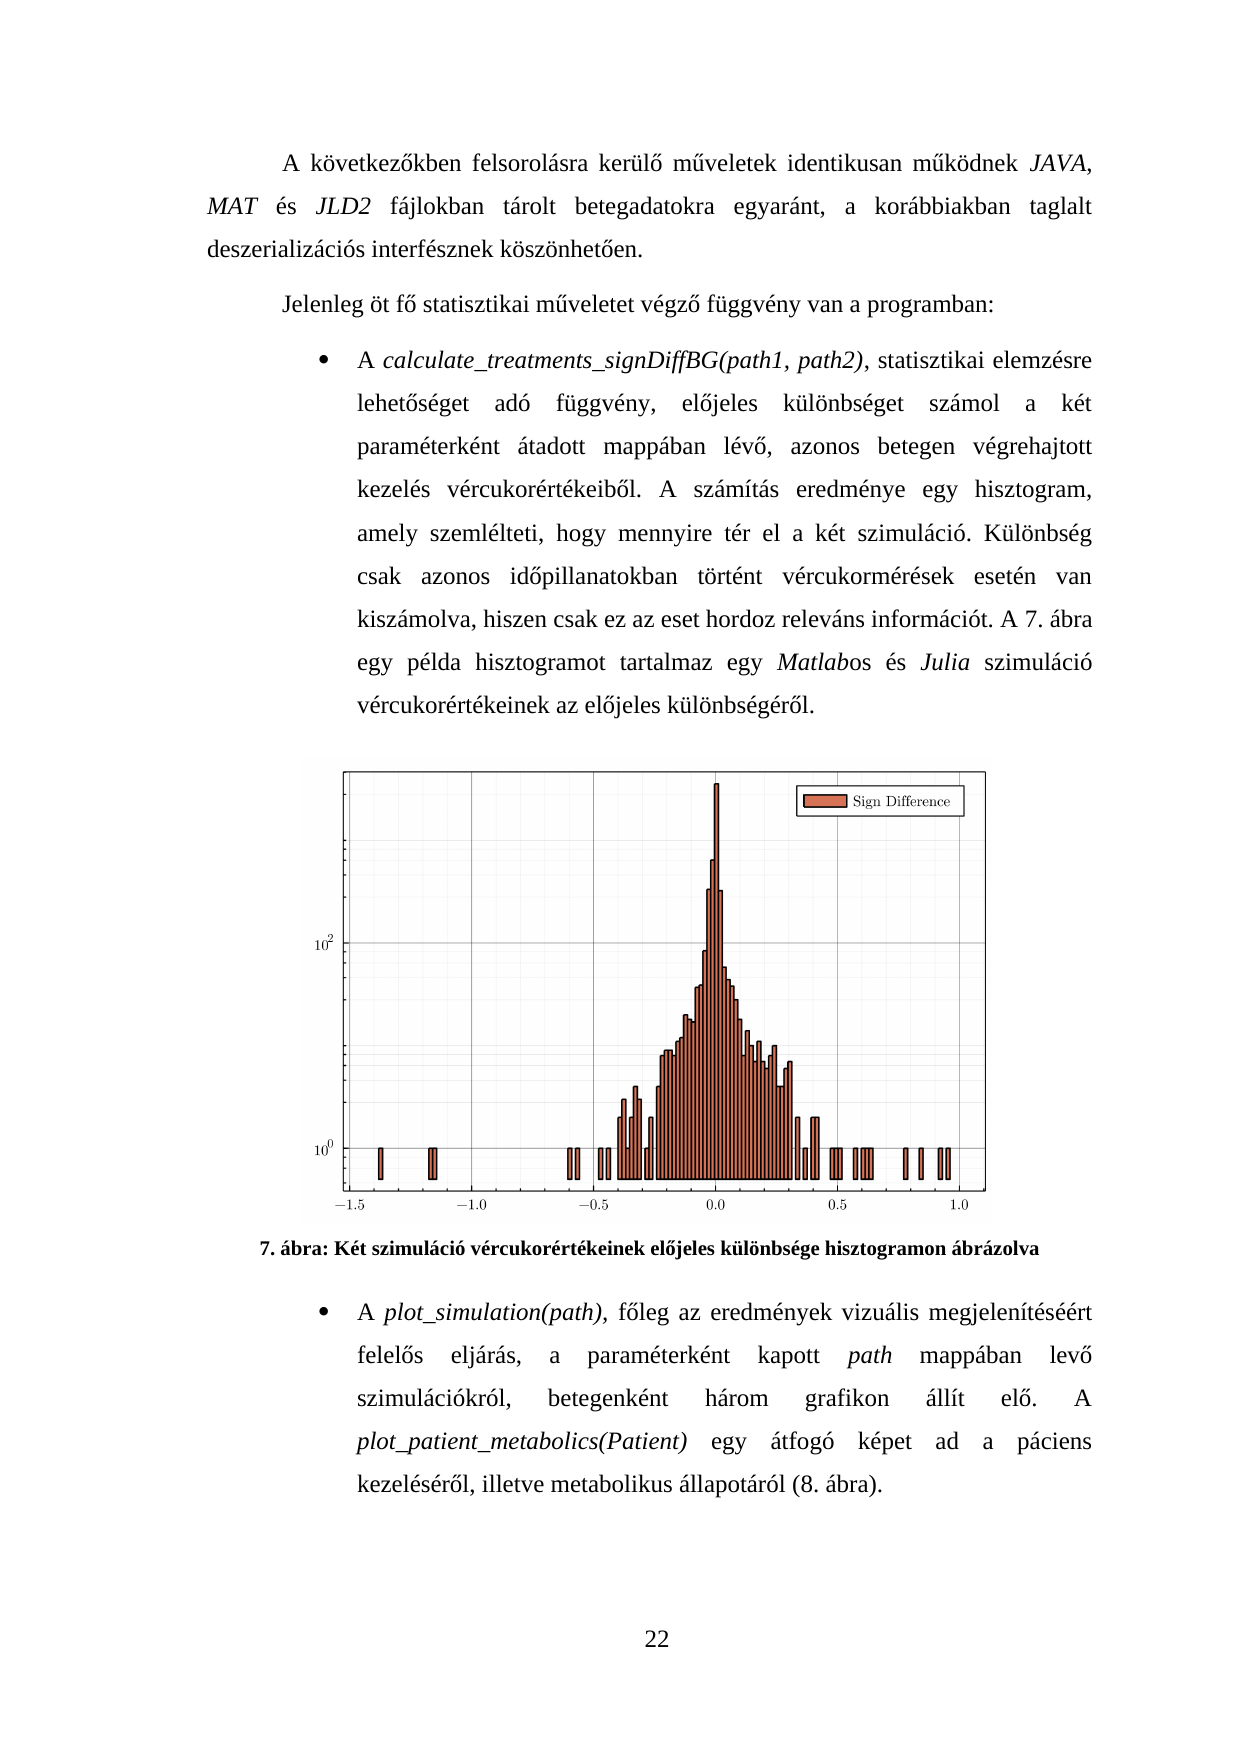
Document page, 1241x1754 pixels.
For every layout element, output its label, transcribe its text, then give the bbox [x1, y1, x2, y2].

text 7. ábra: Két szimuláció vércukorértékeinek előjeles különbsége hisztogramon ábrázolva [207, 1236, 1092, 1260]
text Jelenleg öt fő statisztikai műveletet végző függvény van a programban: [207, 289, 1092, 318]
text A következőkben felsorolásra kerülő műveletek identikusan működnek JAVA, MAT és JLD2 fájlokban tárolt betegadatokra egyaránt, a korábbiakban taglalt deszerializációs interfésznek köszönhetően. [207, 148, 1092, 263]
list A plot_simulation(path), főleg az eredmények vizuális megjelenítéséért felelős eljárás, a paraméterként kapott path mappában levő szimulációkról, betegenként három grafikon állít elő. A plot_patient_metabolics(Patient) egy átfogó képet ad a páciens kezeléséről, illetve metabolikus állapotáról (8. ábra). [319, 1297, 1092, 1498]
list A calculate_treatments_signDiffBG(path1, path2), statisztikai elemzésre lehetőséget adó függvény, előjeles különbséget számol a két paraméterként átadott mappában lévő, azonos betegen végrehajtott kezelés vércukorértékeiből. A számítás eredménye egy hisztogram, amely szemlélteti, hogy mennyire tér el a két szimuláció. Különbség csak azonos időpillanatokban történt vércukormérések esetén van kiszámolva, hiszen csak ez az eset hordoz releváns információt. A 7. ábra egy példa hisztogramot tartalmaz egy Matlabos és Julia szimuláció vércukorértékeinek az előjeles különbségéről. [319, 345, 1092, 719]
picture [300, 758, 999, 1224]
